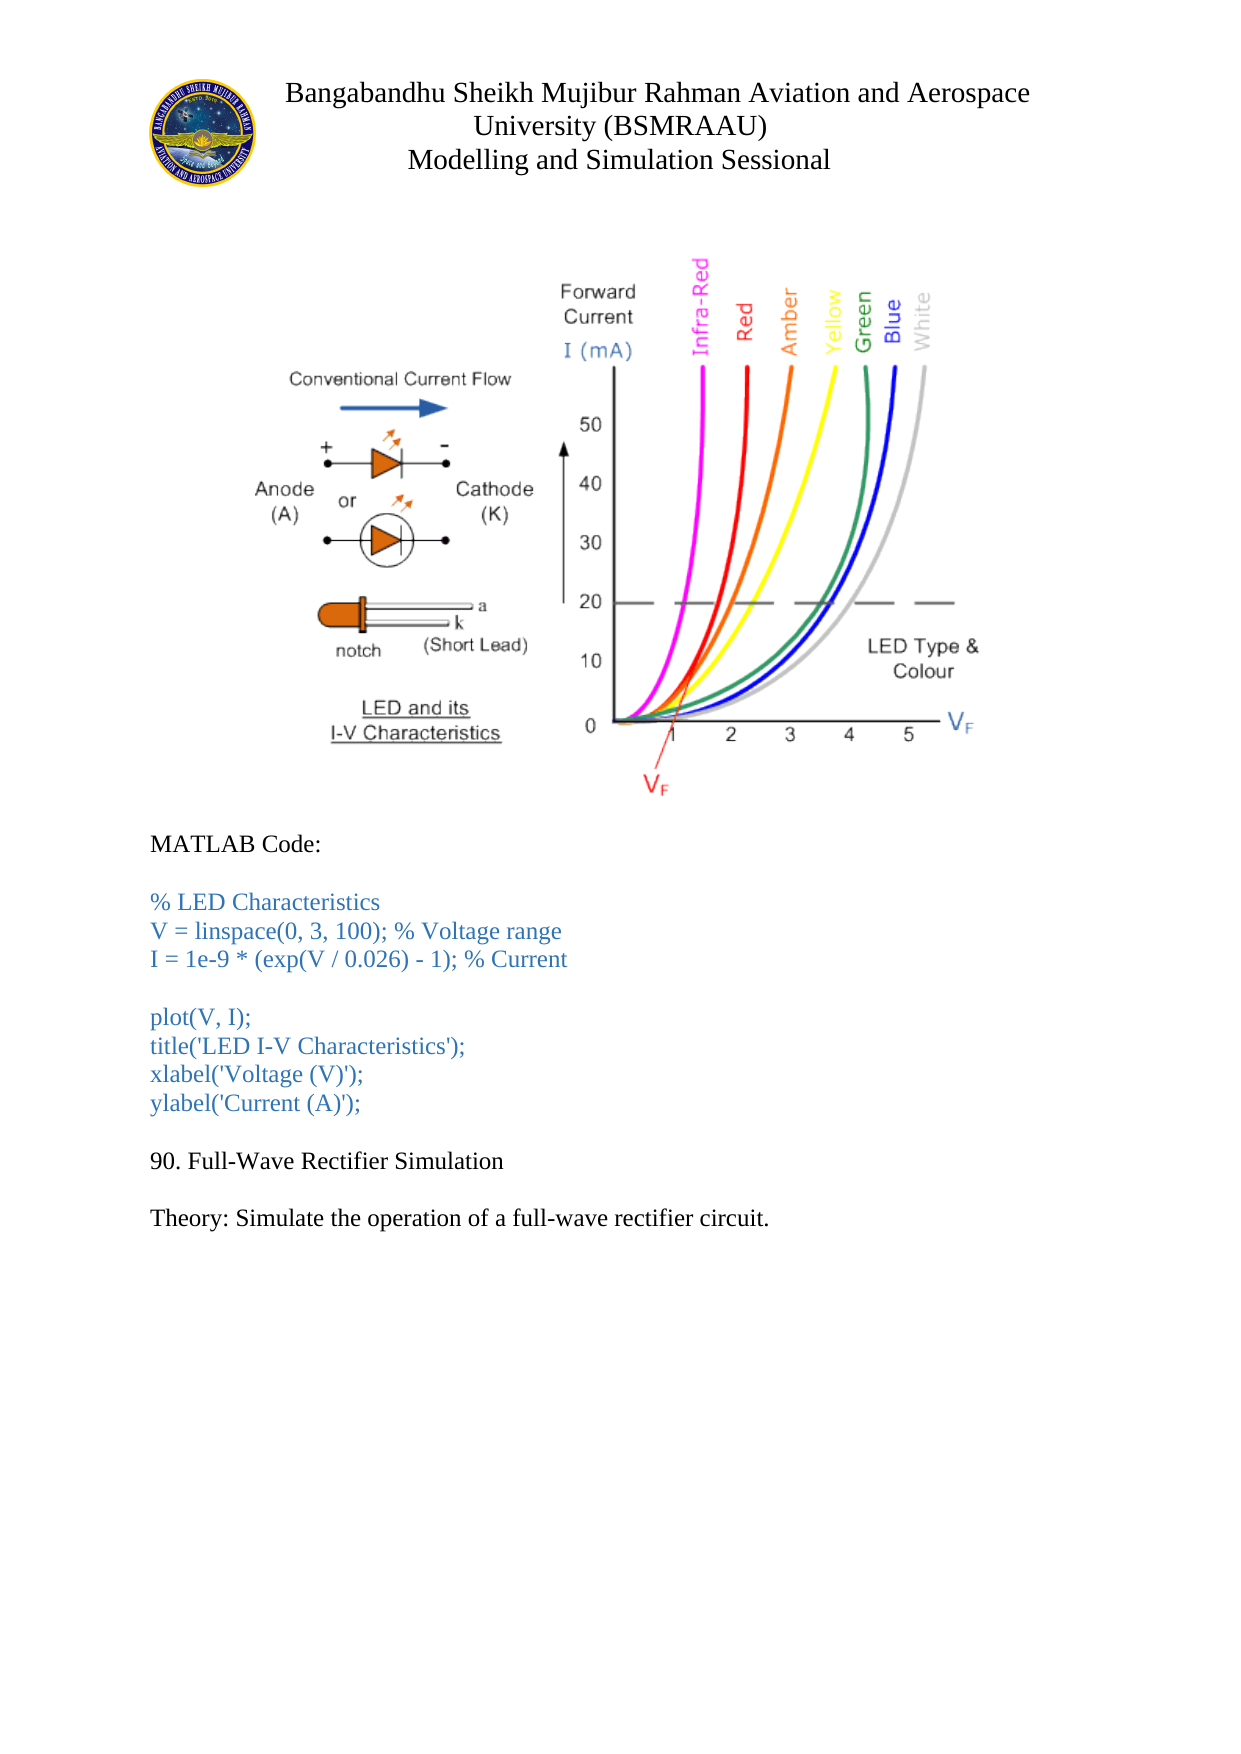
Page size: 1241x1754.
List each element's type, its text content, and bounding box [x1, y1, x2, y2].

text plot(V, I); [150, 1002, 1090, 1031]
text V = linspace(0, 3, 100); % Voltage range [150, 916, 1090, 944]
text MATLAB Code: [150, 829, 1090, 858]
text I = 1e-9 * (exp(V / 0.026) - 1); % Current [150, 944, 1090, 973]
text xlabel('Voltage (V)'); [150, 1059, 1090, 1088]
text title('LED I-V Characteristics'); [150, 1031, 1090, 1059]
text ylabel('Current (A)'); [150, 1088, 1090, 1117]
picture [255, 257, 986, 801]
text Theory: Simulate the operation of a full-wave rectifier circuit. [150, 1203, 1090, 1232]
text % LED Characteristics [150, 887, 1090, 916]
text 90. Full-Wave Rectifier Simulation [150, 1146, 1090, 1174]
picture [149, 79, 256, 187]
